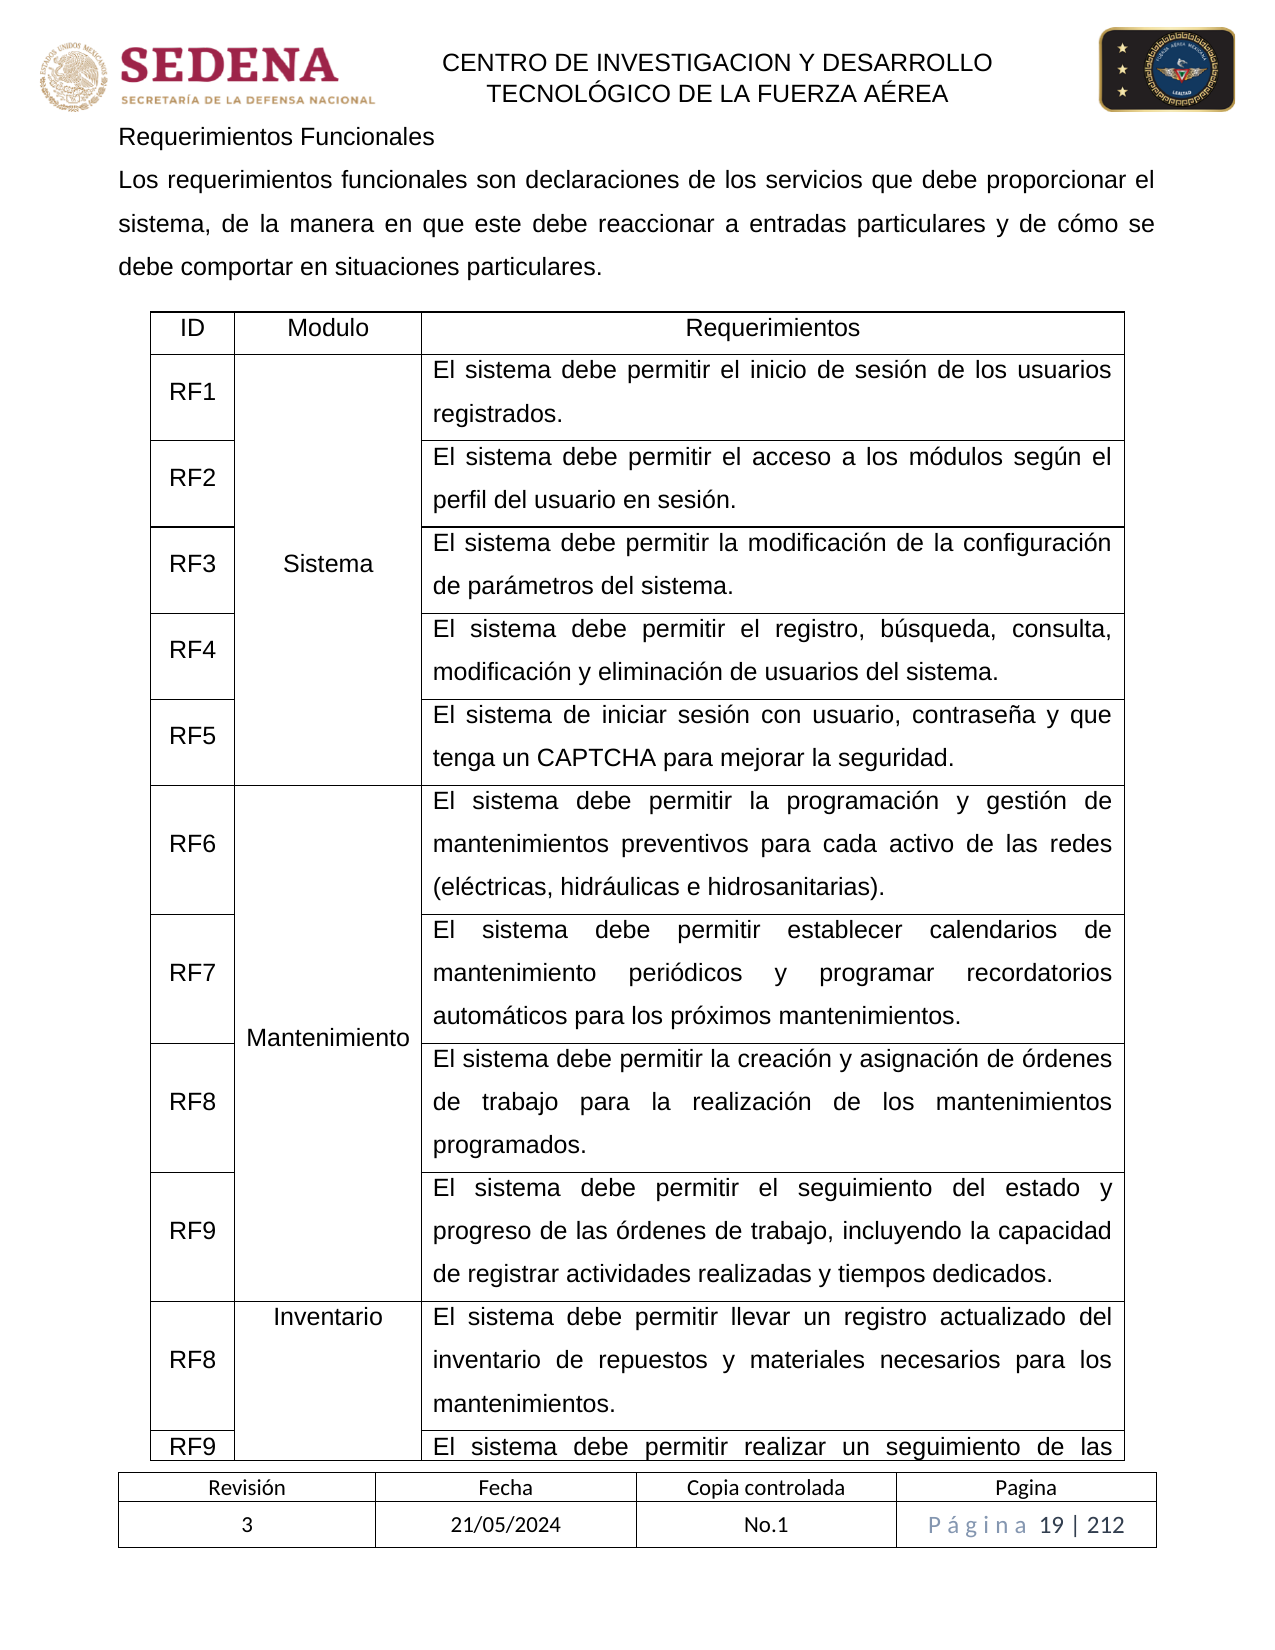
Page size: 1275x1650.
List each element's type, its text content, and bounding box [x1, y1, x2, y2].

table_cell El sistema de iniciar sesión con usuario, contraseña y que tenga un CAPTCHA para mejorar la seguridad. [422, 700, 1124, 784]
table_cell RF2 [151, 441, 234, 526]
table_cell RF6 [151, 786, 234, 914]
table_cell RF1 [151, 355, 234, 440]
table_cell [422, 1431, 1124, 1460]
table_cell El sistema debe permitir llevar un registro actualizado del inventario de repuestos y materiales necesarios para los mantenimientos. [422, 1302, 1124, 1430]
table_cell El sistema debe permitir la creación y asignación de órdenes de trabajo para la realización de los mantenimientos programados. [422, 1044, 1124, 1172]
table_cell El sistema debe permitir el acceso a los módulos según el perfil del usuario en sesión. [422, 441, 1124, 526]
table_cell Sistema [235, 355, 421, 784]
table_cell El sistema debe permitir la programación y gestión de mantenimientos preventivos para cada activo de las redes (eléctricas, hidráulicas e hidrosanitarias). [422, 786, 1124, 914]
table_cell El sistema debe permitir establecer calendarios de mantenimiento periódicos y programar recordatorios automáticos para los próximos mantenimientos. [422, 915, 1124, 1043]
table_cell El sistema debe permitir la modificación de la configuración de parámetros del sistema. [422, 528, 1124, 612]
table_cell RF4 [151, 614, 234, 698]
subtitle Requerimientos Funcionales [118, 122, 1157, 151]
text Los requerimientos funcionales son declaraciones de los servicios que debe proporcionar el sistema, de la manera en que este debe reaccionar a entradas particulares y de cómo se debe comportar en situaciones particulares. [118, 165, 1157, 280]
table_cell El sistema debe permitir el inicio de sesión de los usuarios registrados. [422, 355, 1124, 440]
table_cell Inventario [235, 1302, 421, 1460]
table_cell RF5 [151, 700, 234, 784]
table_cell RF3 [151, 528, 234, 612]
table_header Requerimientos [422, 313, 1124, 354]
table_cell RF8 [151, 1044, 234, 1172]
picture [39, 27, 1236, 112]
table_cell Mantenimiento [235, 786, 421, 1301]
table_cell RF9 [151, 1431, 234, 1460]
table_cell RF8 [151, 1302, 234, 1430]
table_cell RF7 [151, 915, 234, 1043]
table_cell El sistema debe permitir el registro, búsqueda, consulta, modificación y eliminación de usuarios del sistema. [422, 614, 1124, 698]
table_header ID [151, 313, 234, 354]
table_header Modulo [235, 313, 421, 354]
table_cell El sistema debe permitir el seguimiento del estado y progreso de las órdenes de trabajo, incluyendo la capacidad de registrar actividades realizadas y tiempos dedicados. [422, 1173, 1124, 1301]
table_cell RF9 [151, 1173, 234, 1301]
